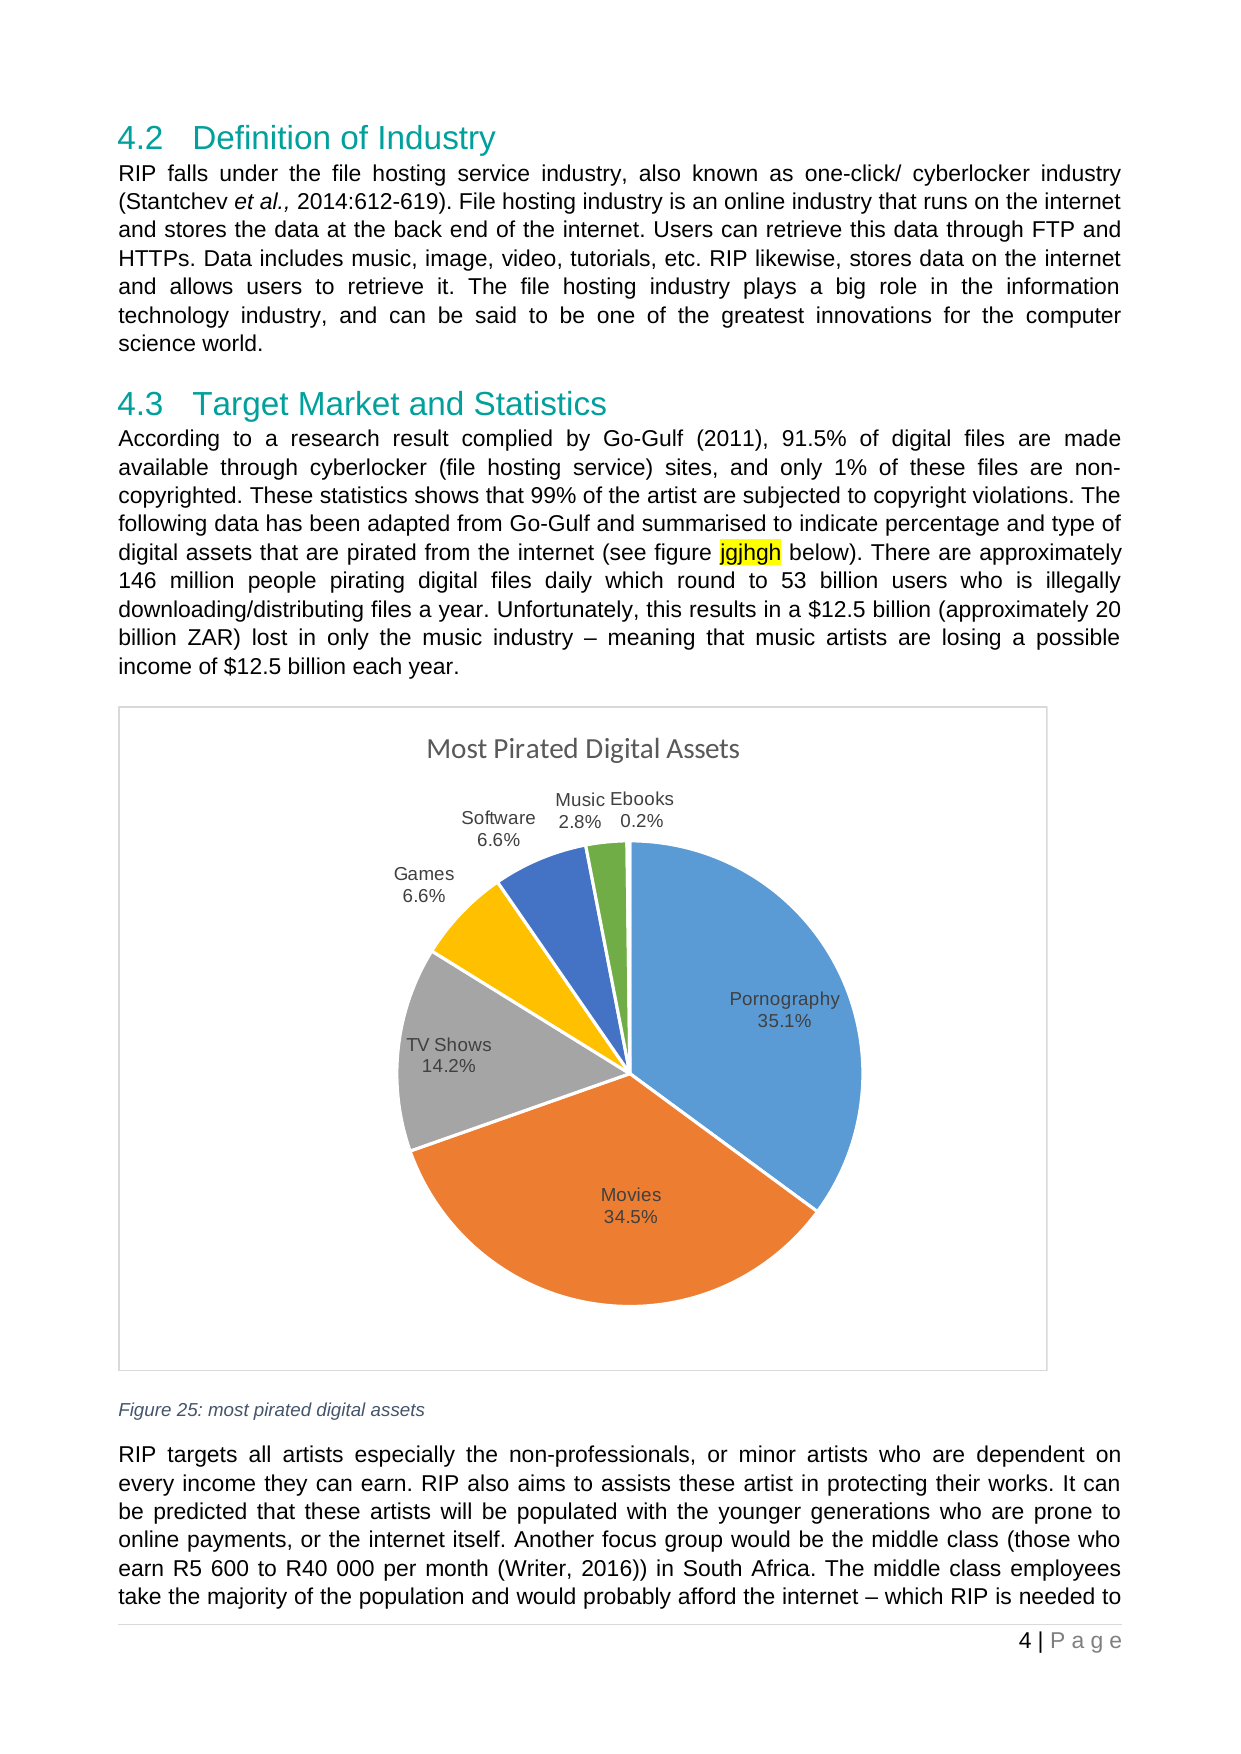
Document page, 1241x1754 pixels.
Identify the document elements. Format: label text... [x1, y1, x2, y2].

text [118, 1441, 1122, 1610]
subtitle Target Market and Statistics [117, 384, 1122, 422]
subtitle Definition of Industry [117, 118, 1122, 157]
text According to a research result complied by Go-Gulf (2011), 91.5% of digital files are made available through cyberlocker (file hosting service) sites, and only 1% of these files are non-copyrighted. These statistics shows that 99% of the artist are subjected to copyright violations. The following data has been adapted from Go-Gulf and summarised to indicate percentage and type of digital assets that are pirated from the internet (see figure jgjhgh below). There are approximately 146 million people pirating digital files daily which round to 53 billion users who is illegally downloading/distributing files a year. Unfortunately, this results in a $12.5 billion (approximately 20 billion ZAR) lost in only the music industry – meaning that music artists are losing a possible income of $12.5 billion each year. [118, 425, 1122, 679]
text RIP falls under the file hosting service industry, also known as one-click/ cyberlocker industry (Stantchev et al., 2014:612-619). File hosting industry is an online industry that runs on the internet and stores the data at the back end of the internet. Users can retrieve this data through FTP and HTTPs. Data includes music, image, video, tutorials, etc. RIP likewise, stores data on the internet and allows users to retrieve it. The file hosting industry plays a big role in the information technology industry, and can be said to be one of the greatest innovations for the computer science world. [118, 159, 1122, 357]
text Figure 25: most pirated digital assets [118, 1399, 1122, 1420]
